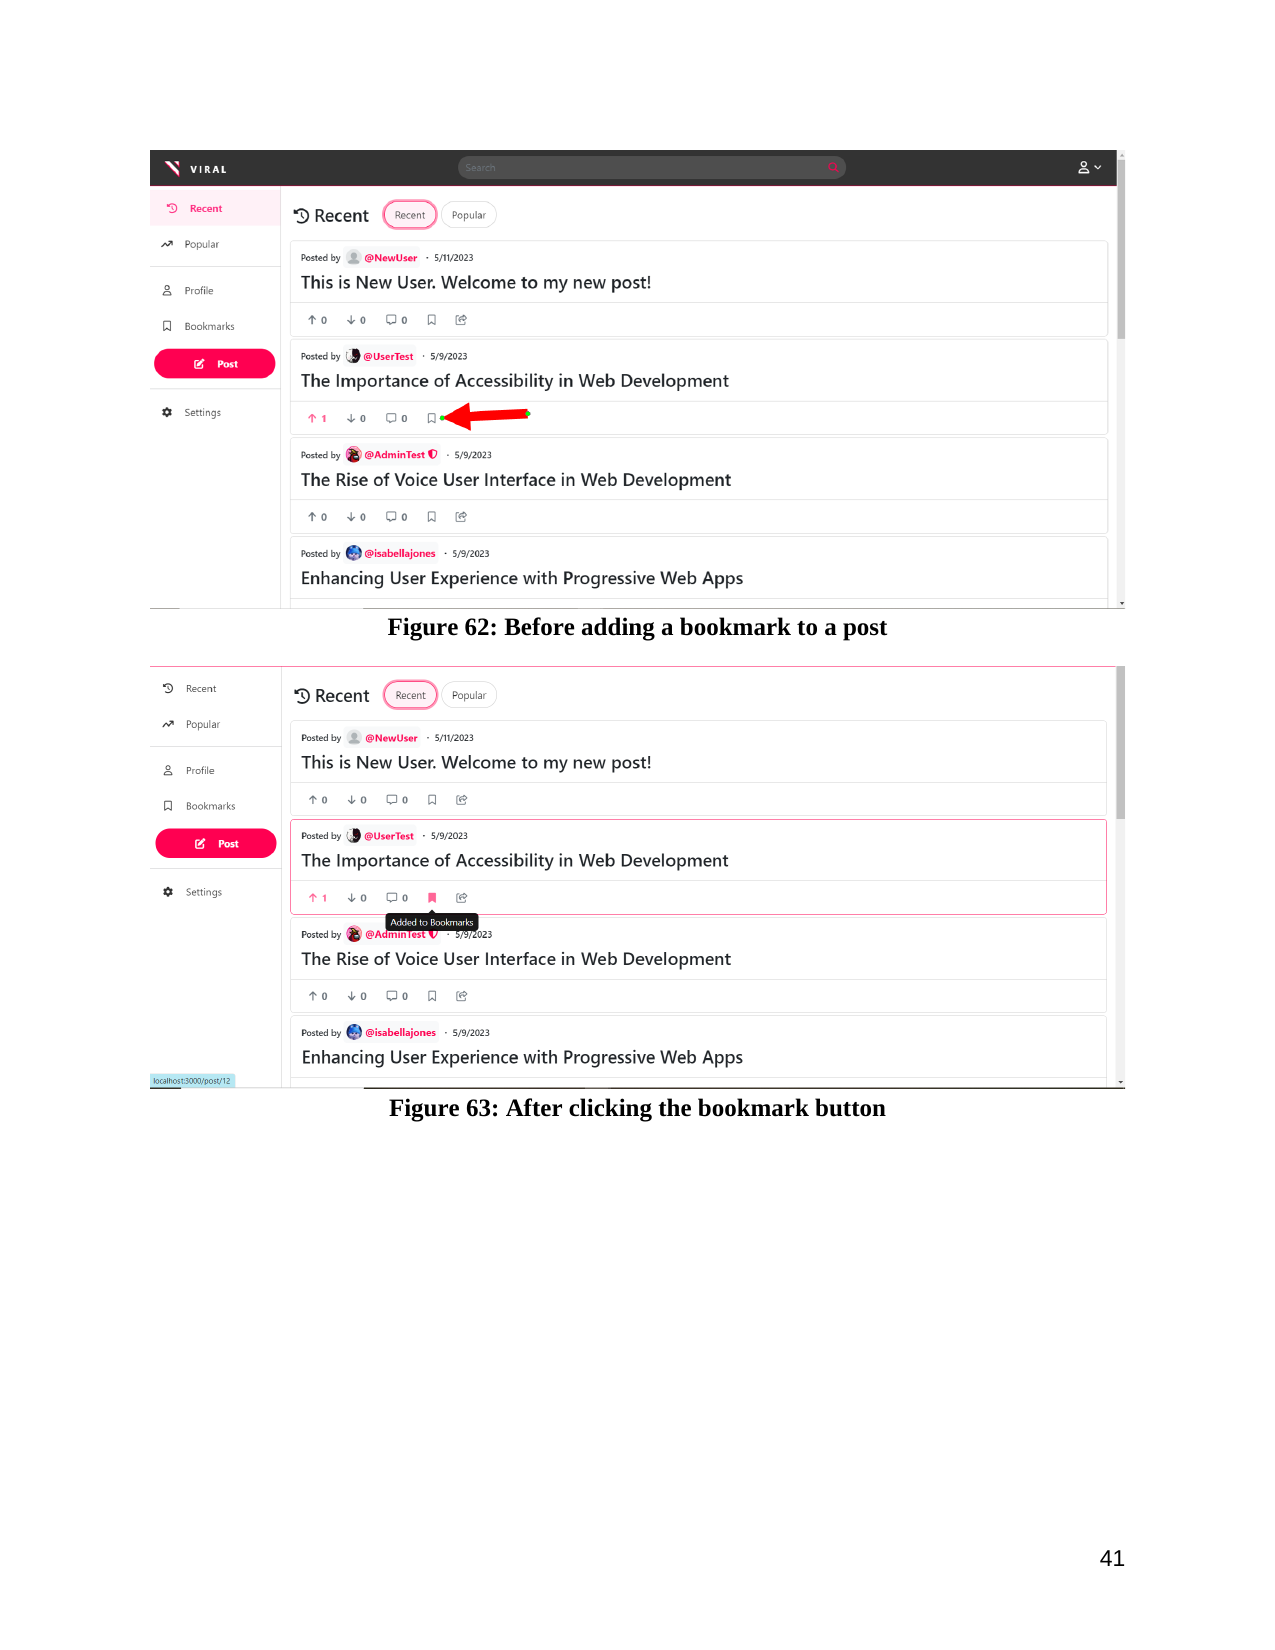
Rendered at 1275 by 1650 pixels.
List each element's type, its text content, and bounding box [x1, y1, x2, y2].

picture [150, 150, 1125, 609]
picture [150, 666, 1125, 1089]
text Figure 63: After clicking the bookmark button [150, 1093, 1125, 1122]
text Figure 62: Before adding a bookmark to a post [150, 612, 1125, 641]
